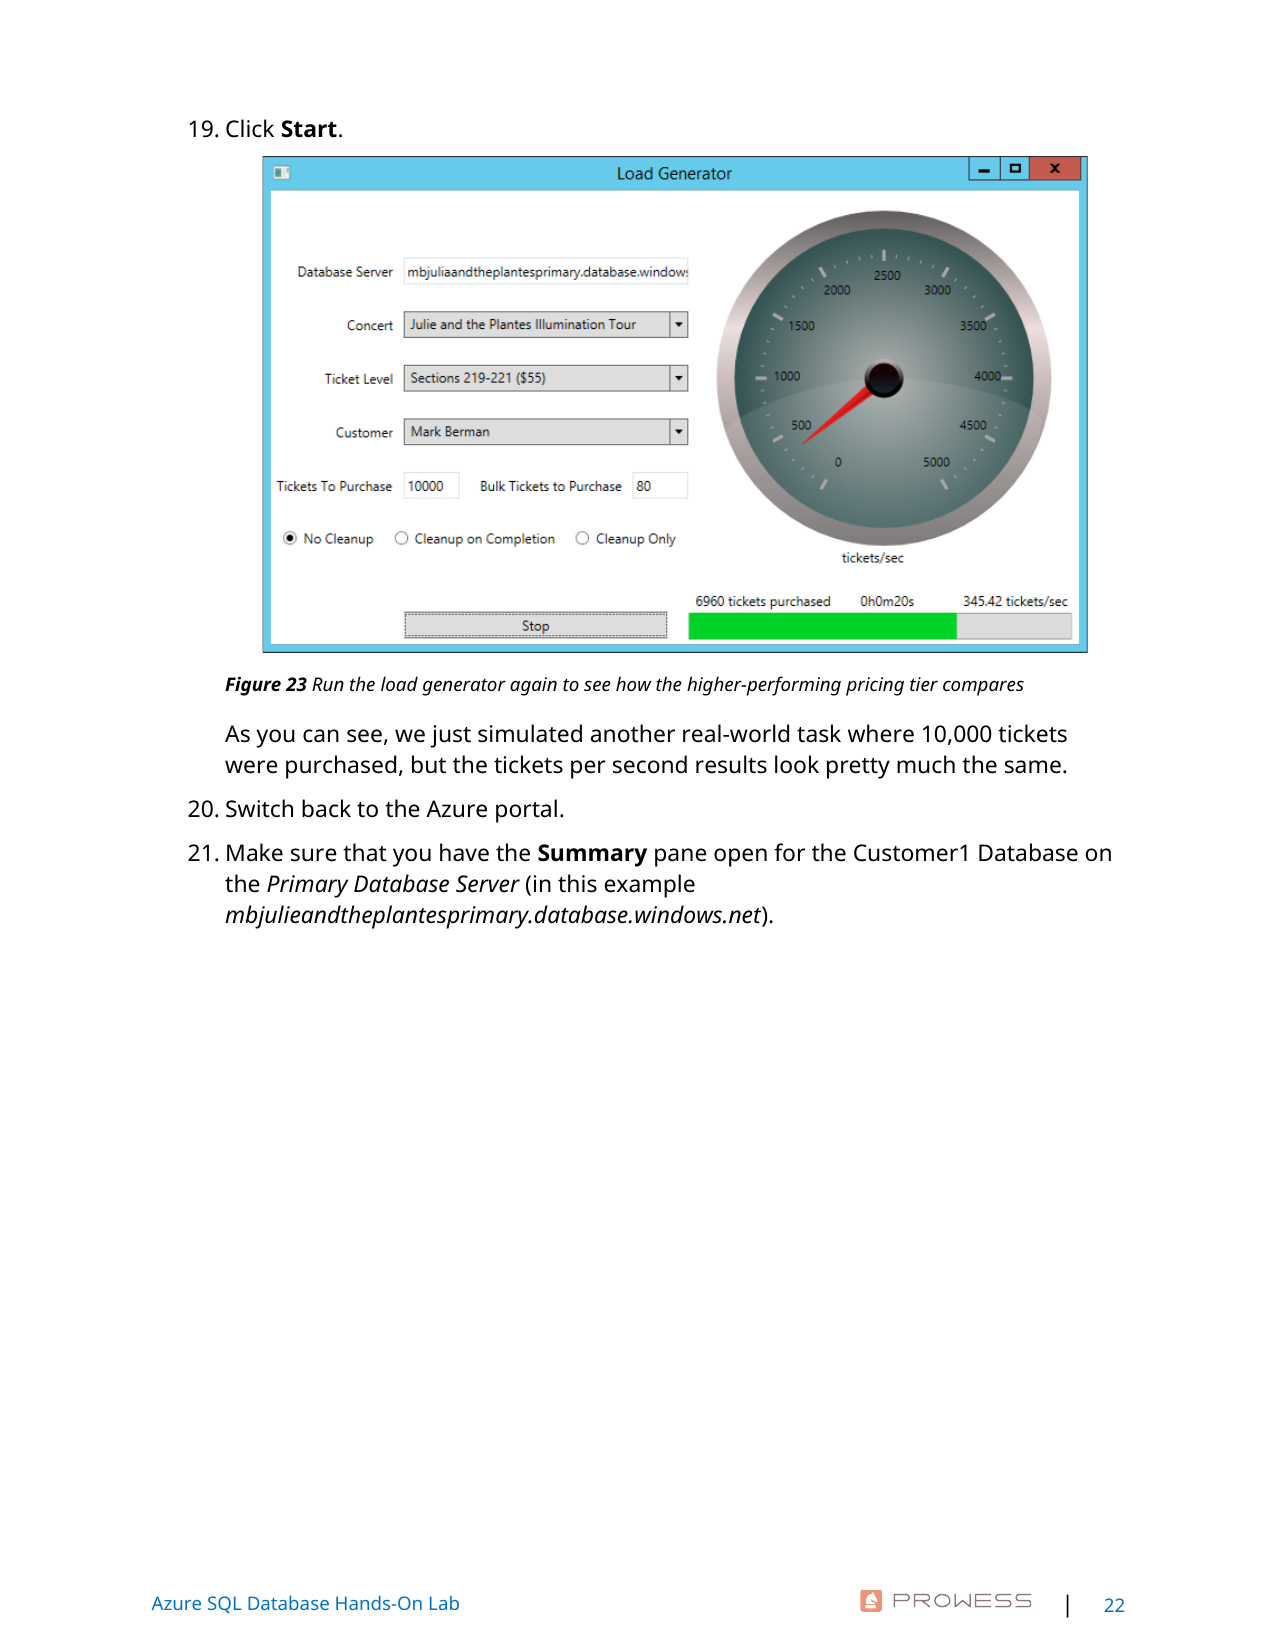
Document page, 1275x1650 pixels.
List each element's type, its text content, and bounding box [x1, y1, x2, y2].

text Switch back to the Azure portal. [187, 793, 1125, 824]
list As you can see, we just simulated another real-world task where 10,000 tickets were purchased, but the tickets per second results look pretty much the same. [225, 718, 1125, 780]
text Click Start. [187, 112, 1125, 144]
text Make sure that you have the Summary pane open for the Customer1 Database on the Primary Database Server (in this example mbjulieandtheplantesprimary.database.windows.net). [187, 837, 1125, 930]
picture [860, 1590, 1032, 1612]
text Figure 23 Run the load generator again to see how the higher-performing pricing tier compares [225, 672, 1125, 697]
picture [262, 156, 1088, 653]
